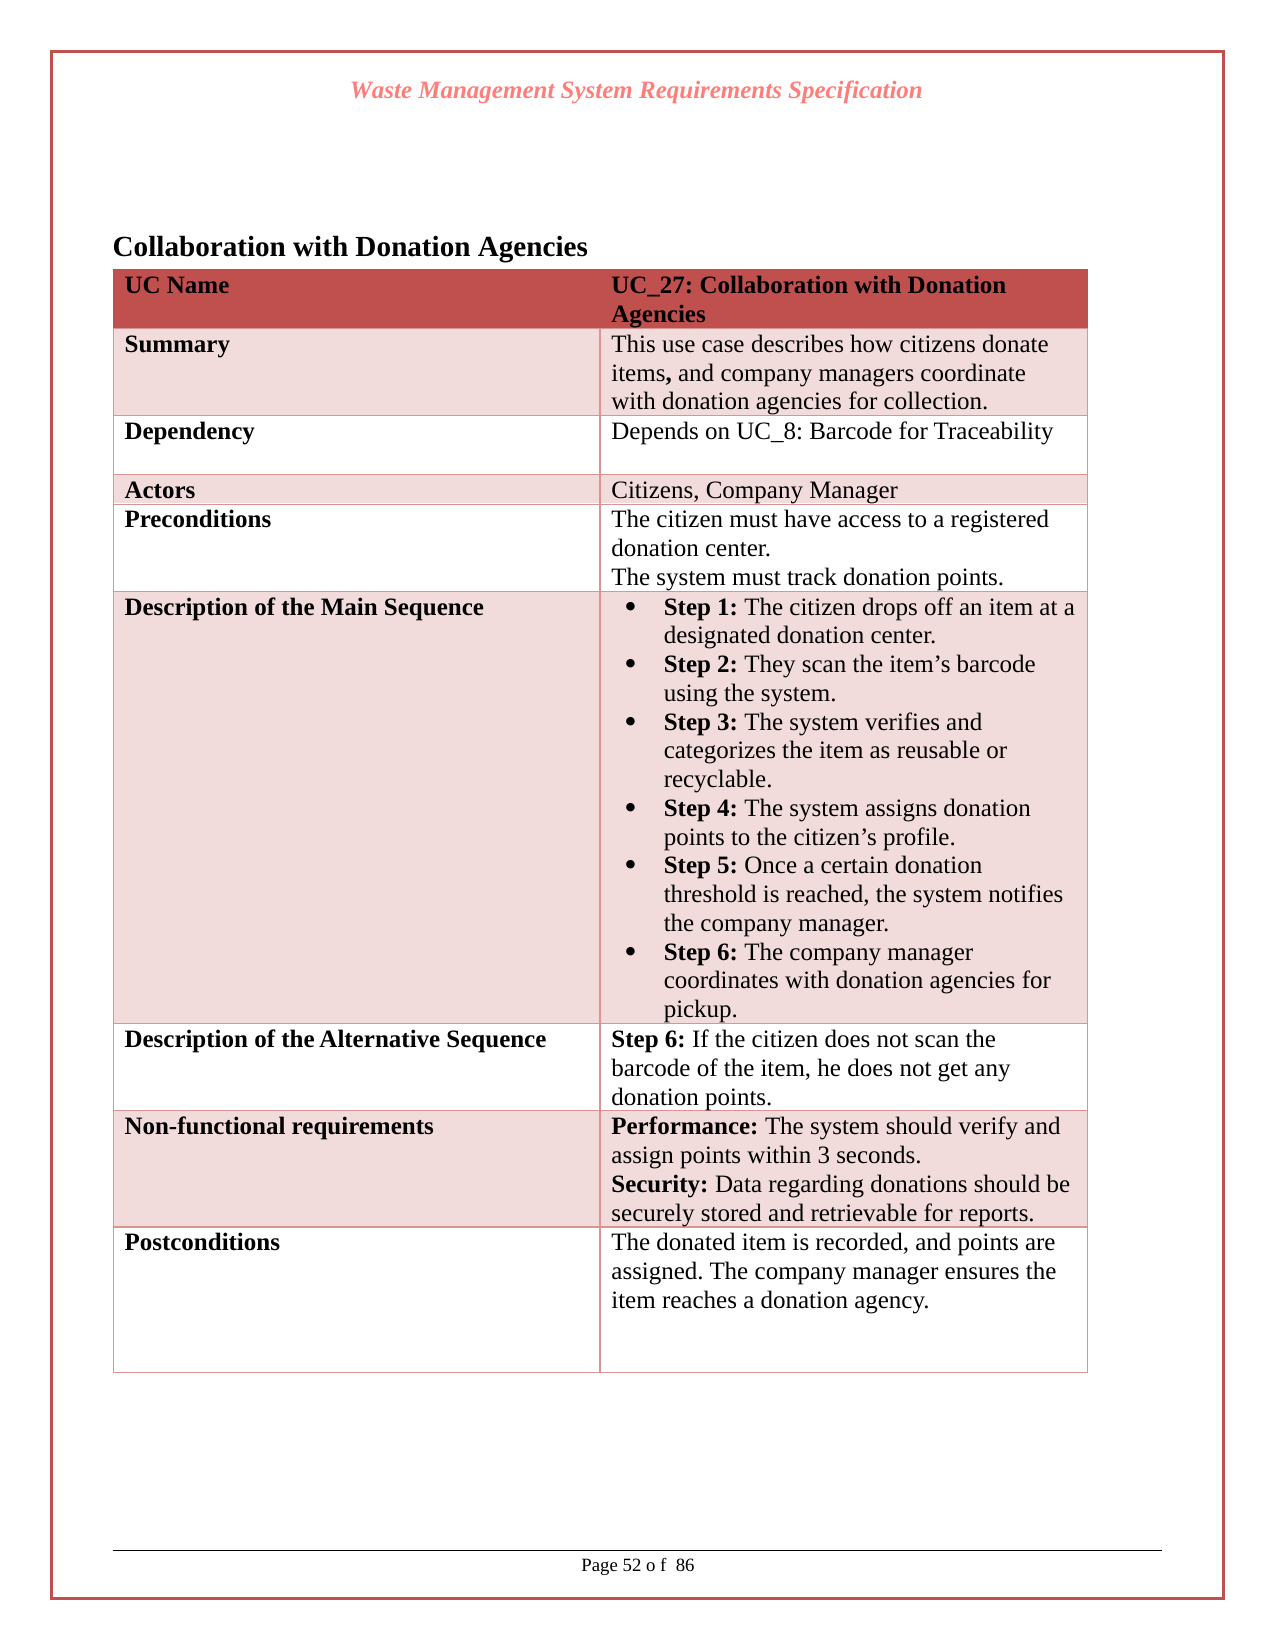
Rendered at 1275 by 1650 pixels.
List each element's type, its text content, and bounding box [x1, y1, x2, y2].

table_cell Depends on UC_8: Barcode for Traceability [601, 416, 1087, 474]
table_header UC_27: Collaboration with Donation Agencies [601, 270, 1087, 328]
table_cell Step 6: If the citizen does not scan the barcode of the item, he does not get any donation points. [601, 1024, 1087, 1110]
table_cell The donated item is recorded, and points are assigned. The company manager ensures the item reaches a donation agency. [601, 1228, 1087, 1372]
table_cell Summary [114, 329, 599, 415]
table_cell Preconditions [114, 505, 599, 591]
table_cell Actors [114, 475, 599, 503]
table_cell The citizen must have access to a registered donation center. The system must track donation points. [601, 505, 1087, 591]
table_cell Citizens, Company Manager [601, 475, 1087, 503]
table_header UC Name [114, 270, 599, 328]
text Collaboration with Donation Agencies [112, 229, 1162, 263]
table_cell Performance: The system should verify and assign points within 3 seconds. Security: Data regarding donations should be securely stored and retrievable for reports. [601, 1111, 1087, 1226]
table_cell Description of the Alternative Sequence [114, 1024, 599, 1110]
table_cell Step 1: The citizen drops off an item at a designated donation center. Step 2: They scan the item’s barcode using the system. Step 3: The system verifies and categorizes the item as reusable or recyclable. Step 4: The system assigns donation points to the citizen’s profile. Step 5: Once a certain donation threshold is reached, the system notifies the company manager. Step 6: The company manager coordinates with donation agencies for pickup. [601, 592, 1087, 1023]
table_cell This use case describes how citizens donate items, and company managers coordinate with donation agencies for collection. [601, 329, 1087, 415]
table_cell Postconditions [114, 1228, 599, 1372]
table_cell Non-functional requirements [114, 1111, 599, 1226]
table_cell Description of the Main Sequence [114, 592, 599, 1023]
table_cell Dependency [114, 416, 599, 474]
